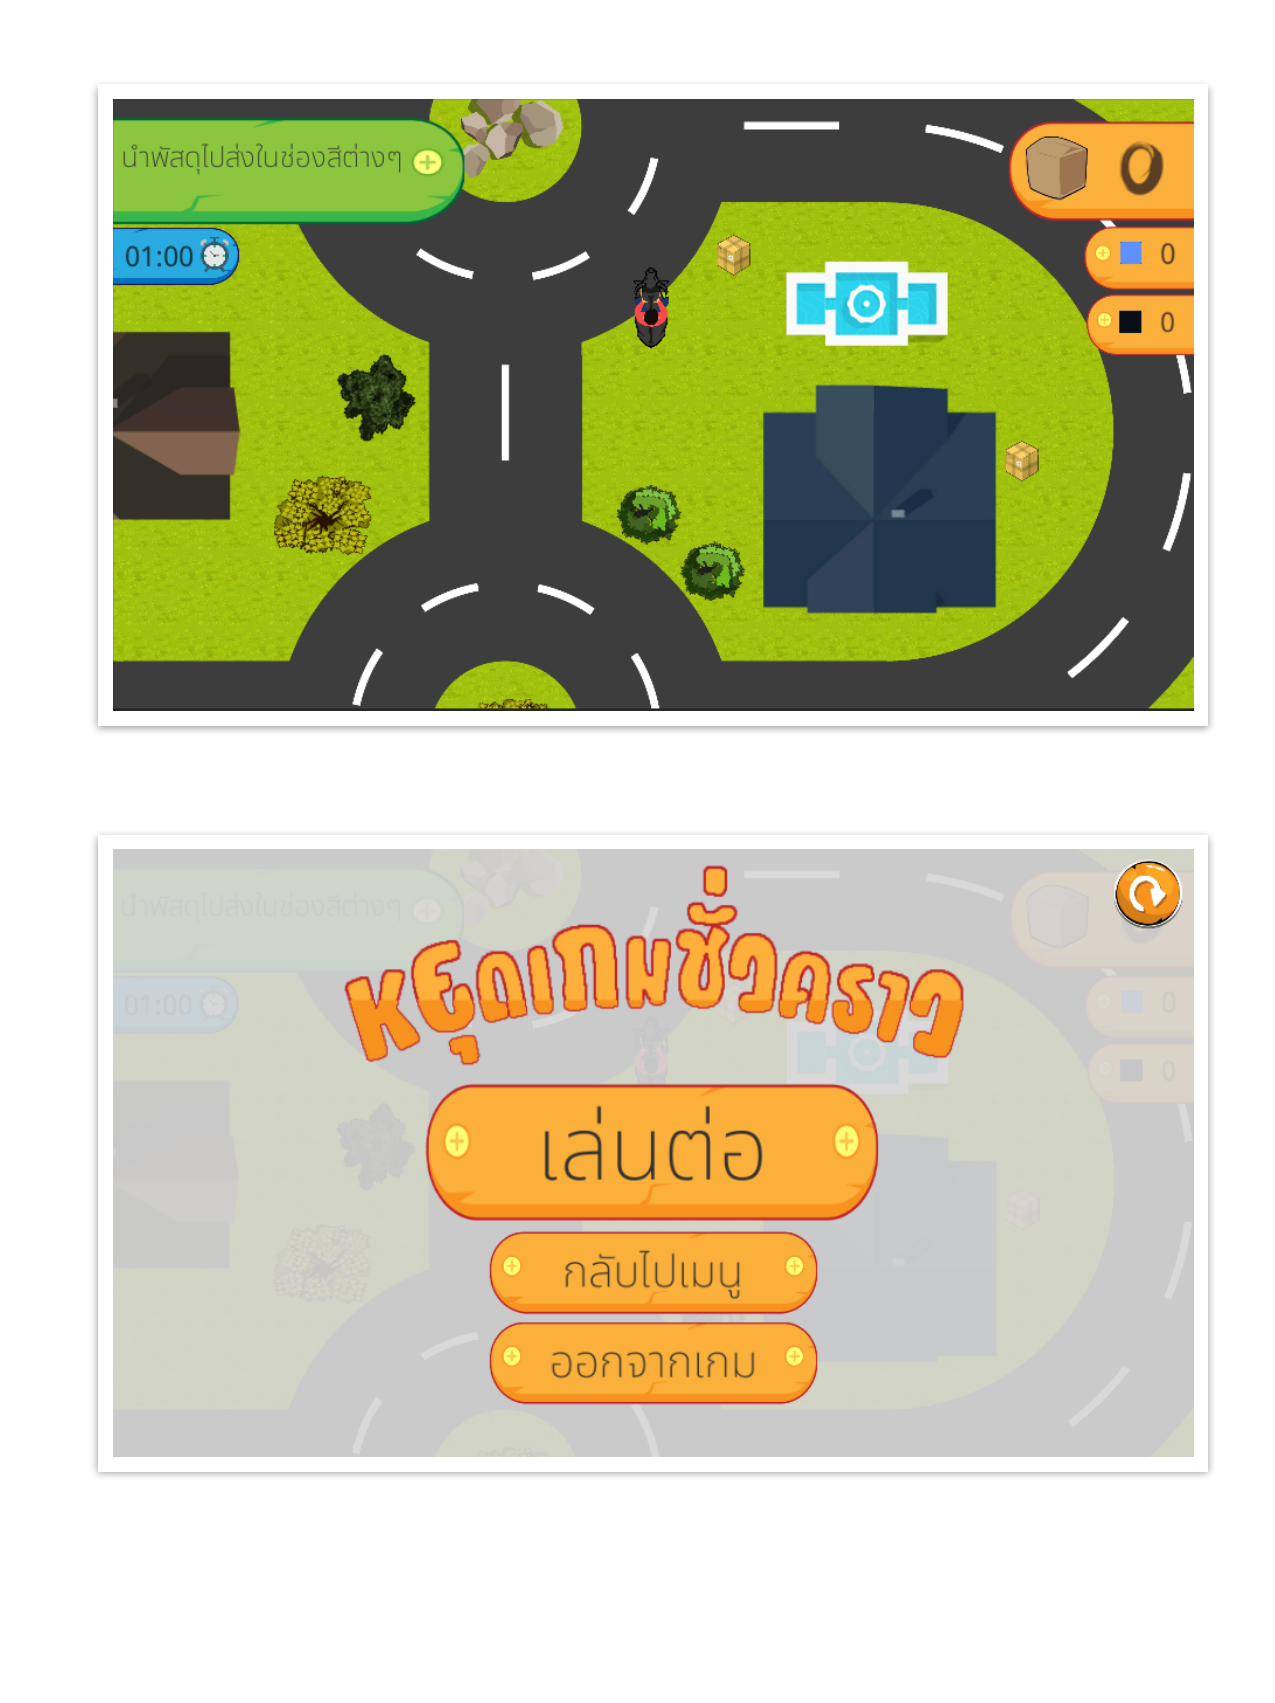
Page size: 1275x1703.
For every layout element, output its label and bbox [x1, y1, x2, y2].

picture [113, 99, 1194, 711]
picture [113, 849, 1194, 1457]
